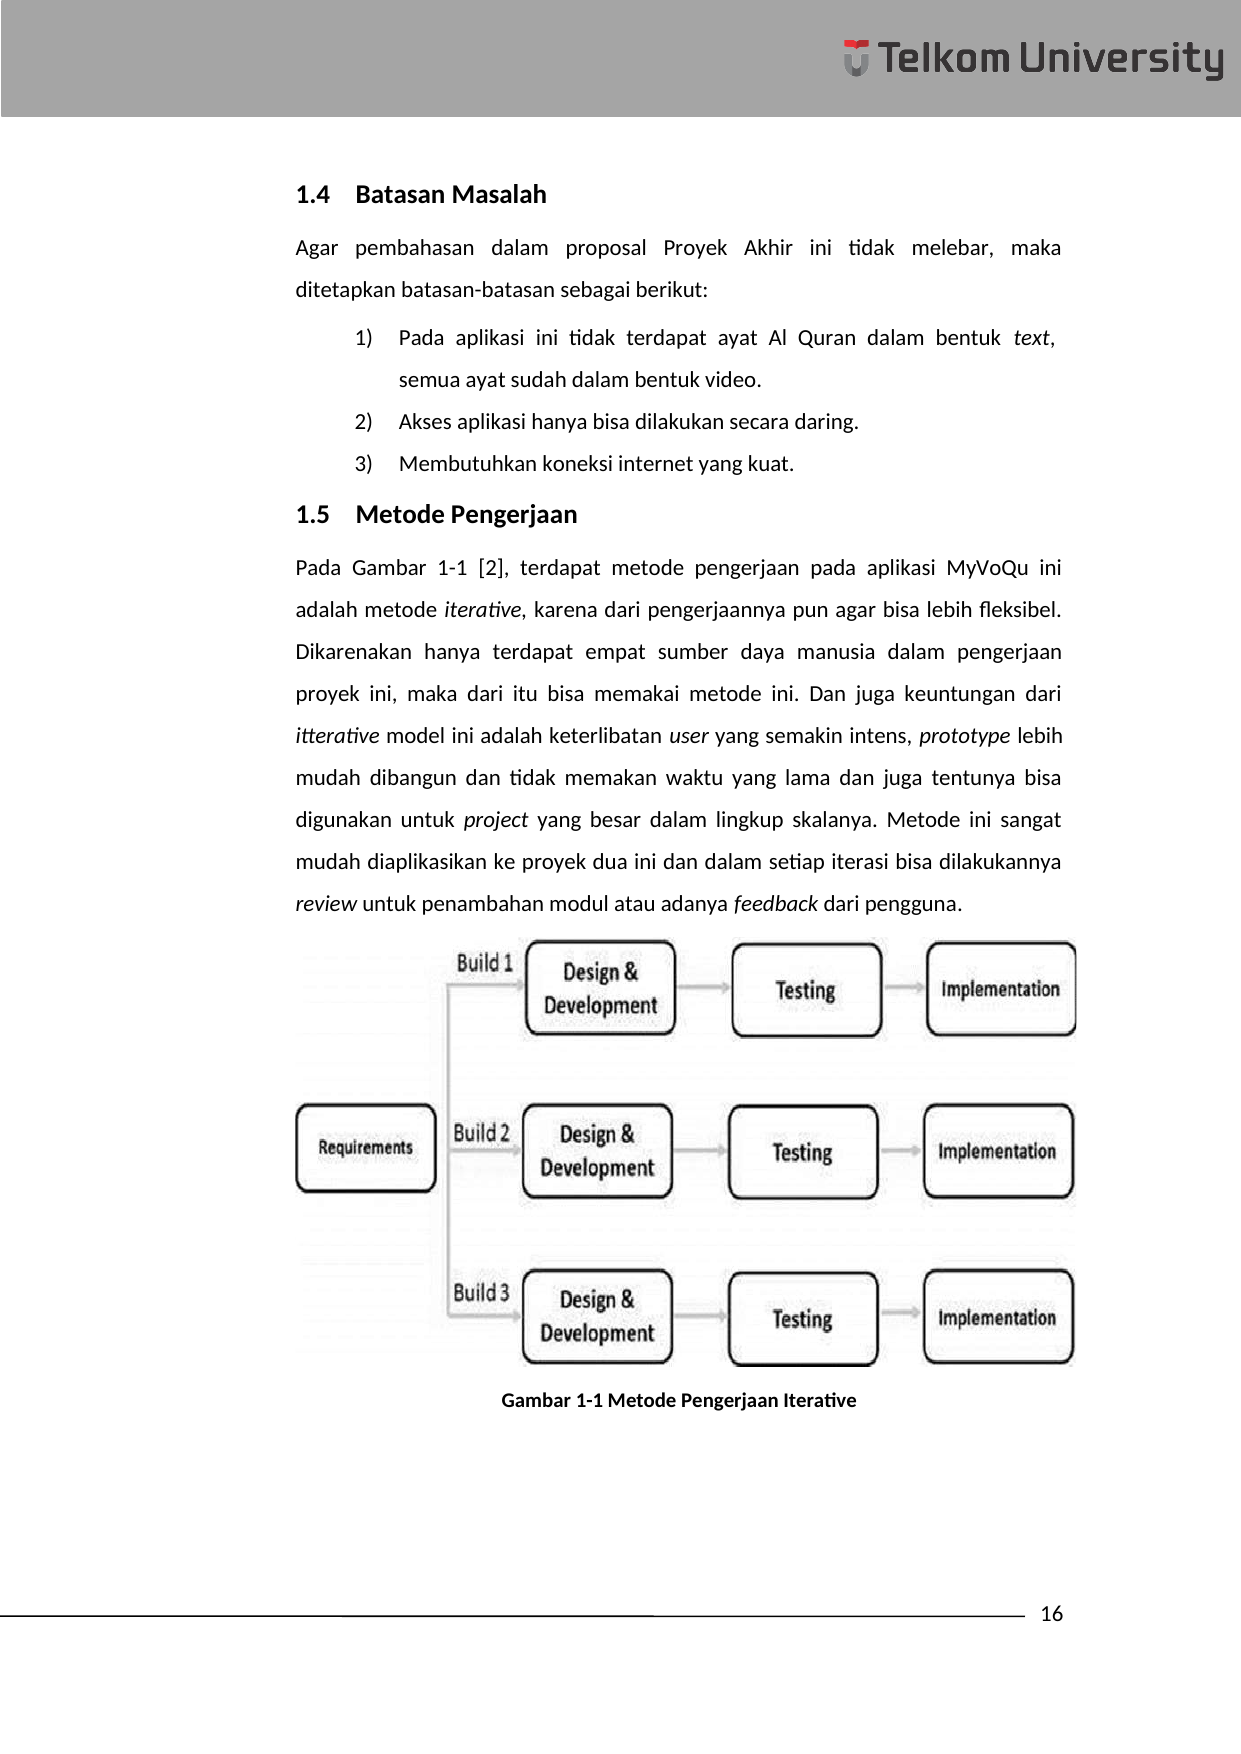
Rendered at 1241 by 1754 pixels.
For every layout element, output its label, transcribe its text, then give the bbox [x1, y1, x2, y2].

subtitle Metode Pengerjaan [295, 497, 1063, 530]
list Pada aplikasi ini tidak terdapat ayat Al Quran dalam bentuk text, semua ayat sudah dalam bentuk video. [354, 323, 1055, 393]
picture [844, 40, 1224, 81]
picture [295, 937, 1077, 1367]
text Pada Gambar 1-1 [2], terdapat metode pengerjaan pada aplikasi MyVoQu ini adalah metode iterative, karena dari pengerjaannya pun agar bisa lebih fleksibel. Dikarenakan hanya terdapat empat sumber daya manusia dalam pengerjaan proyek ini, maka dari itu bisa memakai metode ini. Dan juga keuntungan dari itterative model ini adalah keterlibatan user yang semakin intens, prototype lebih mudah dibangun dan tidak memakan waktu yang lama dan juga tentunya bisa digunakan untuk project yang besar dalam lingkup skalanya. Metode ini sangat mudah diaplikasikan ke proyek dua ini dan dalam setiap iterasi bisa dilakukannya review untuk penambahan modul atau adanya feedback dari pengguna. [295, 553, 1063, 917]
list Akses aplikasi hanya bisa dilakukan secara daring. [354, 407, 1055, 435]
text Agar pembahasan dalam proposal Proyek Akhir ini tidak melebar, maka ditetapkan batasan-batasan sebagai berikut: [295, 233, 1063, 303]
list Membutuhkan koneksi internet yang kuat. [354, 449, 1055, 477]
text Gambar 1-1 Metode Pengerjaan Iterative [295, 1387, 1063, 1413]
subtitle Batasan Masalah [295, 177, 1063, 210]
